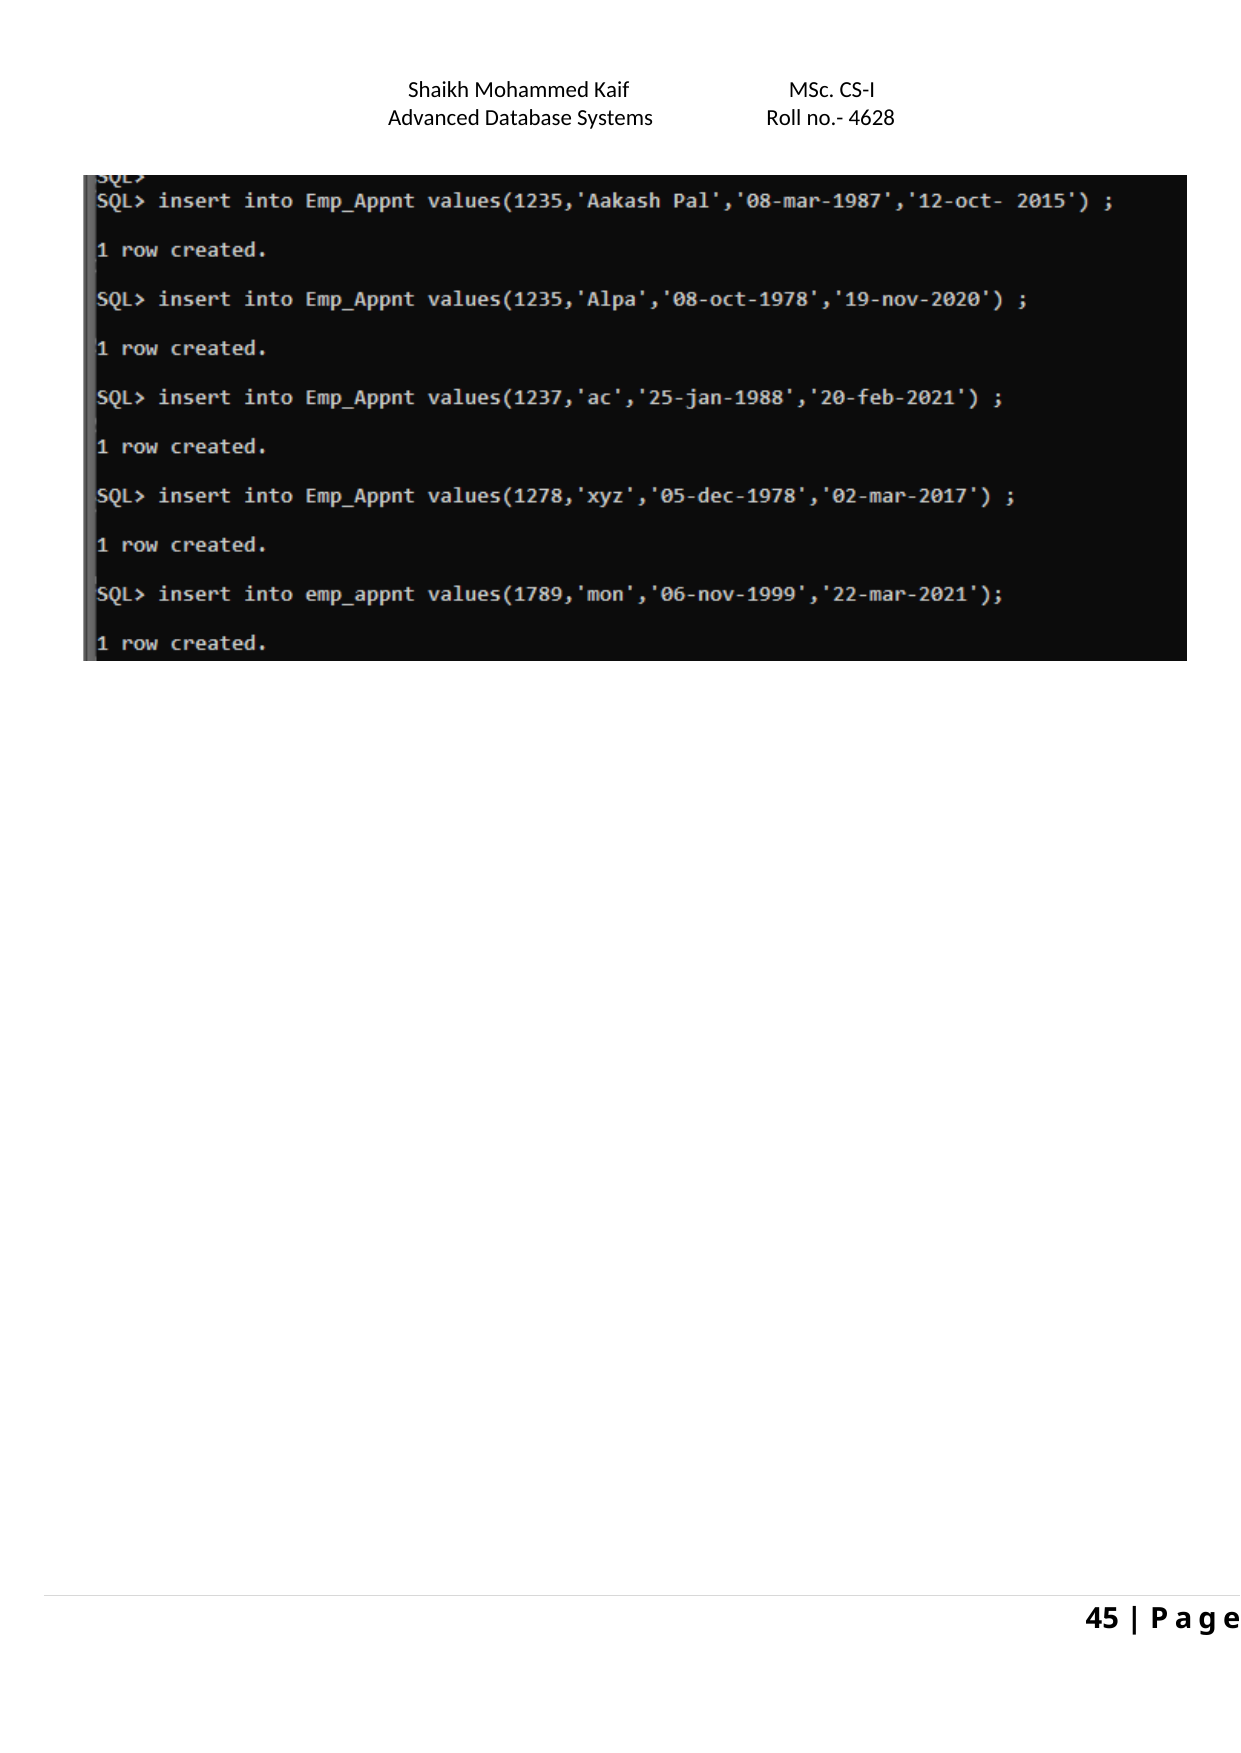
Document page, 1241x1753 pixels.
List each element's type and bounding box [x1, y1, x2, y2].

picture [83, 175, 1187, 661]
